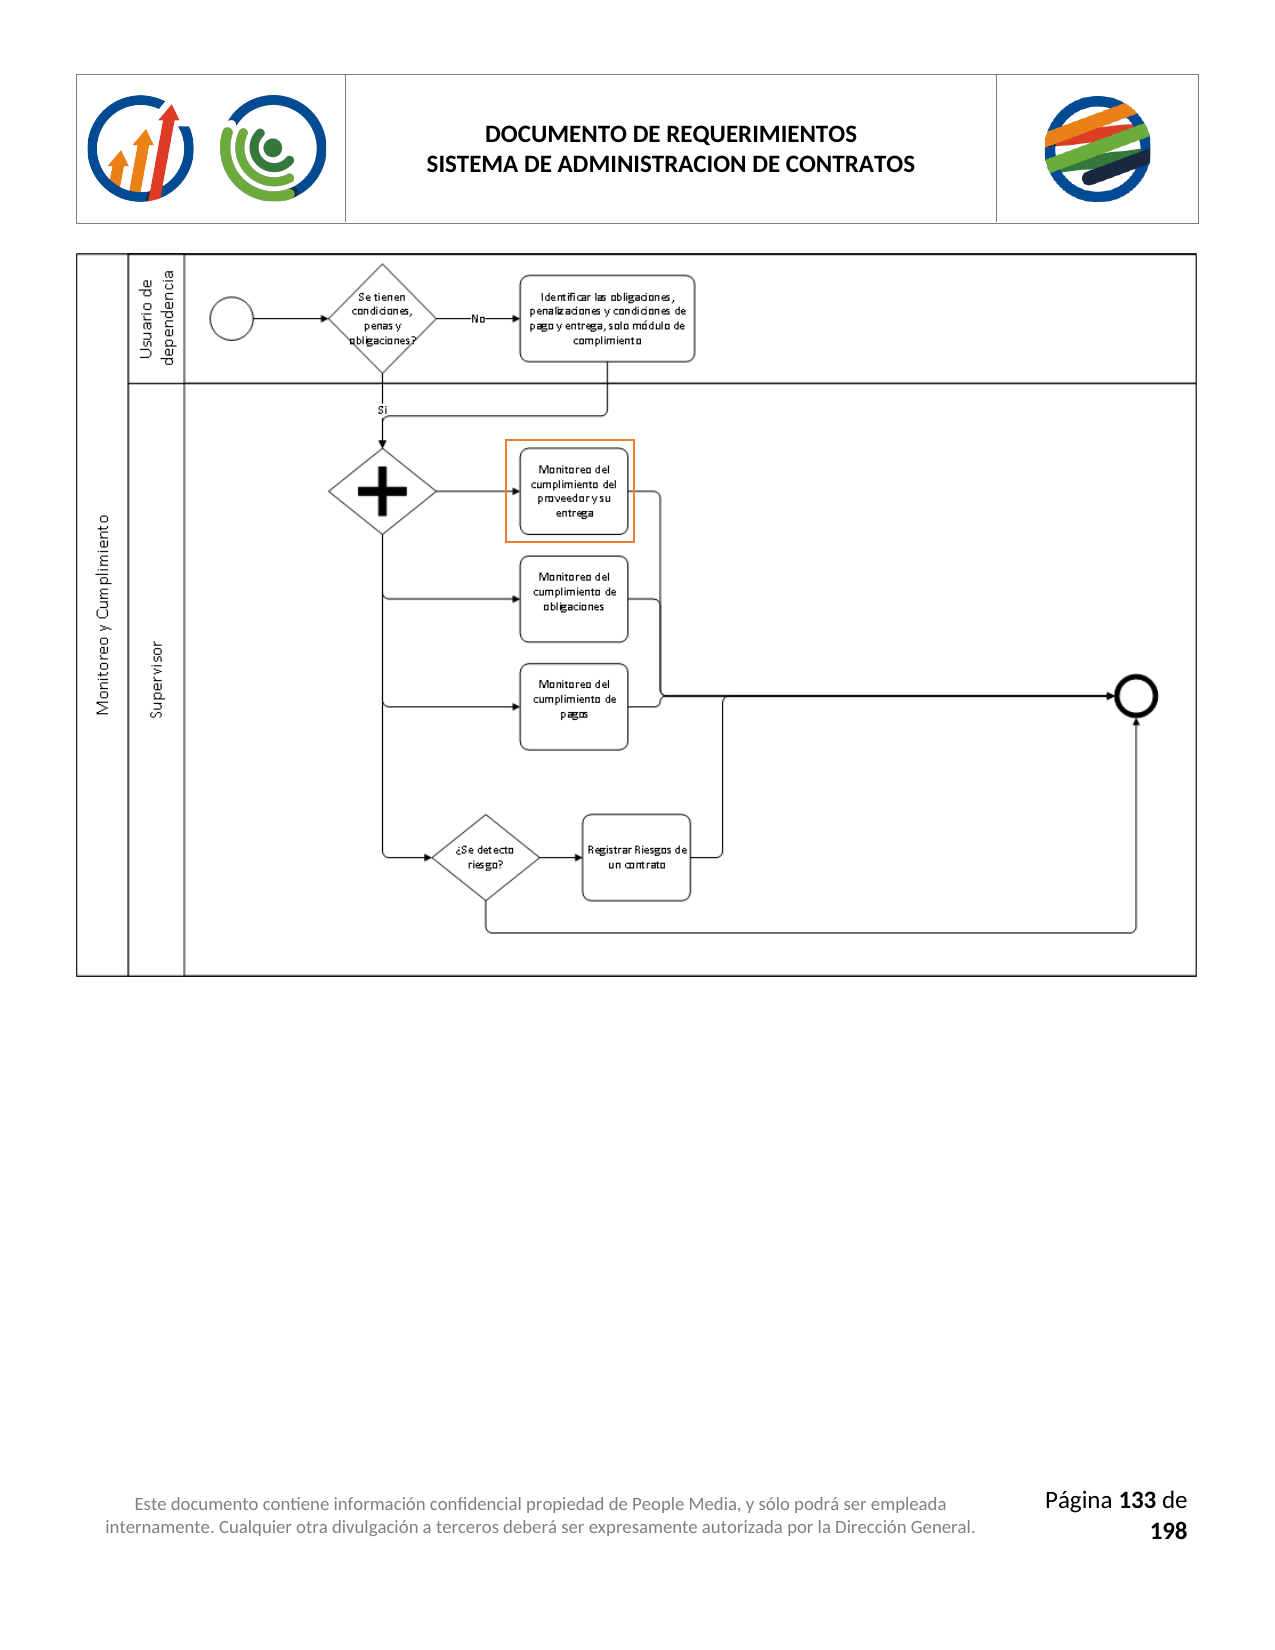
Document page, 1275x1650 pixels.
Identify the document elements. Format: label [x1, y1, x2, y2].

picture [220, 95, 327, 202]
picture [1044, 95, 1151, 202]
picture [87, 95, 194, 202]
picture [75, 253, 1198, 977]
